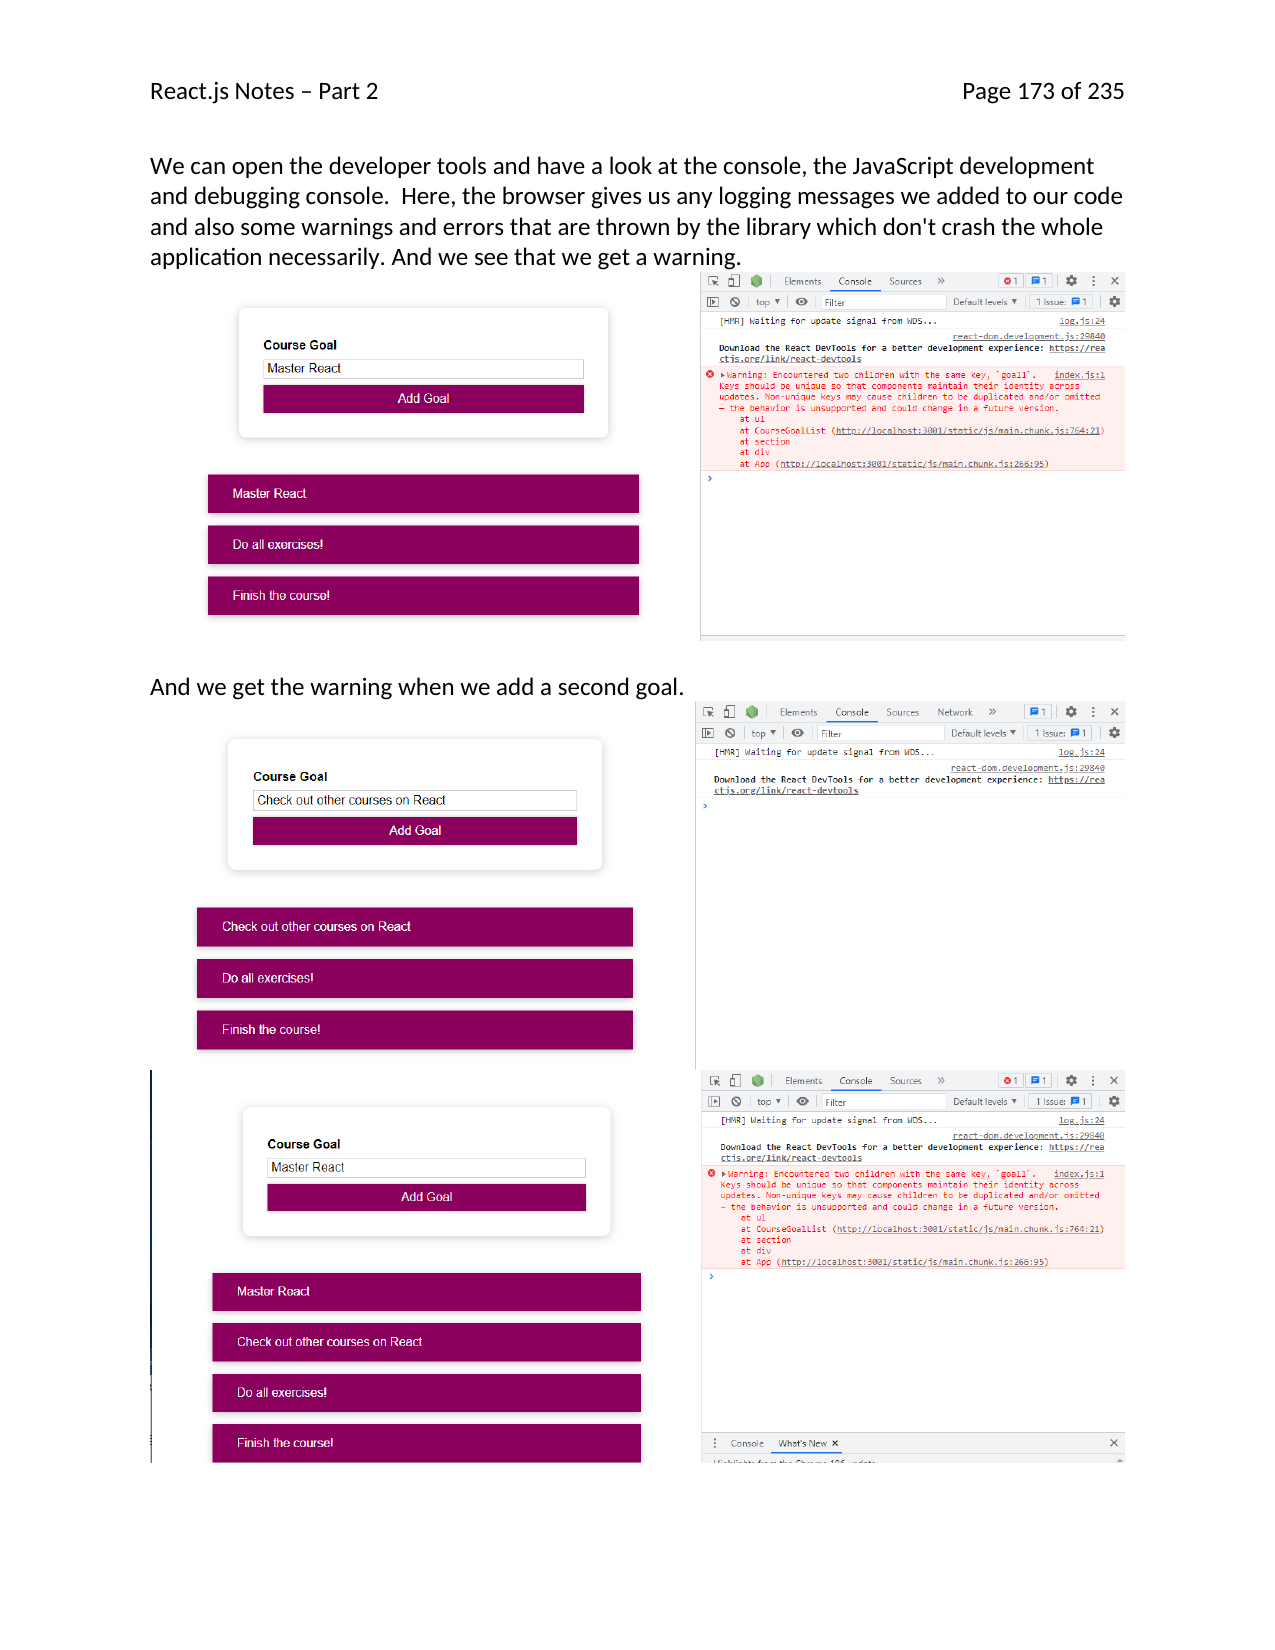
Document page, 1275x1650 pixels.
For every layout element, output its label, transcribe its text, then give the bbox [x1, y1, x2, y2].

text And we get the warning when we add a second goal. [150, 671, 1125, 701]
text We can open the developer tools and have a look at the console, the JavaScript development and debugging console. Here, the browser gives us any logging messages we added to our code and also some warnings and errors that are thrown by the library which don't crash the whole application necessarily. And we see that we get a warning. [150, 150, 1125, 272]
picture [150, 272, 1125, 641]
picture [150, 701, 1125, 1463]
